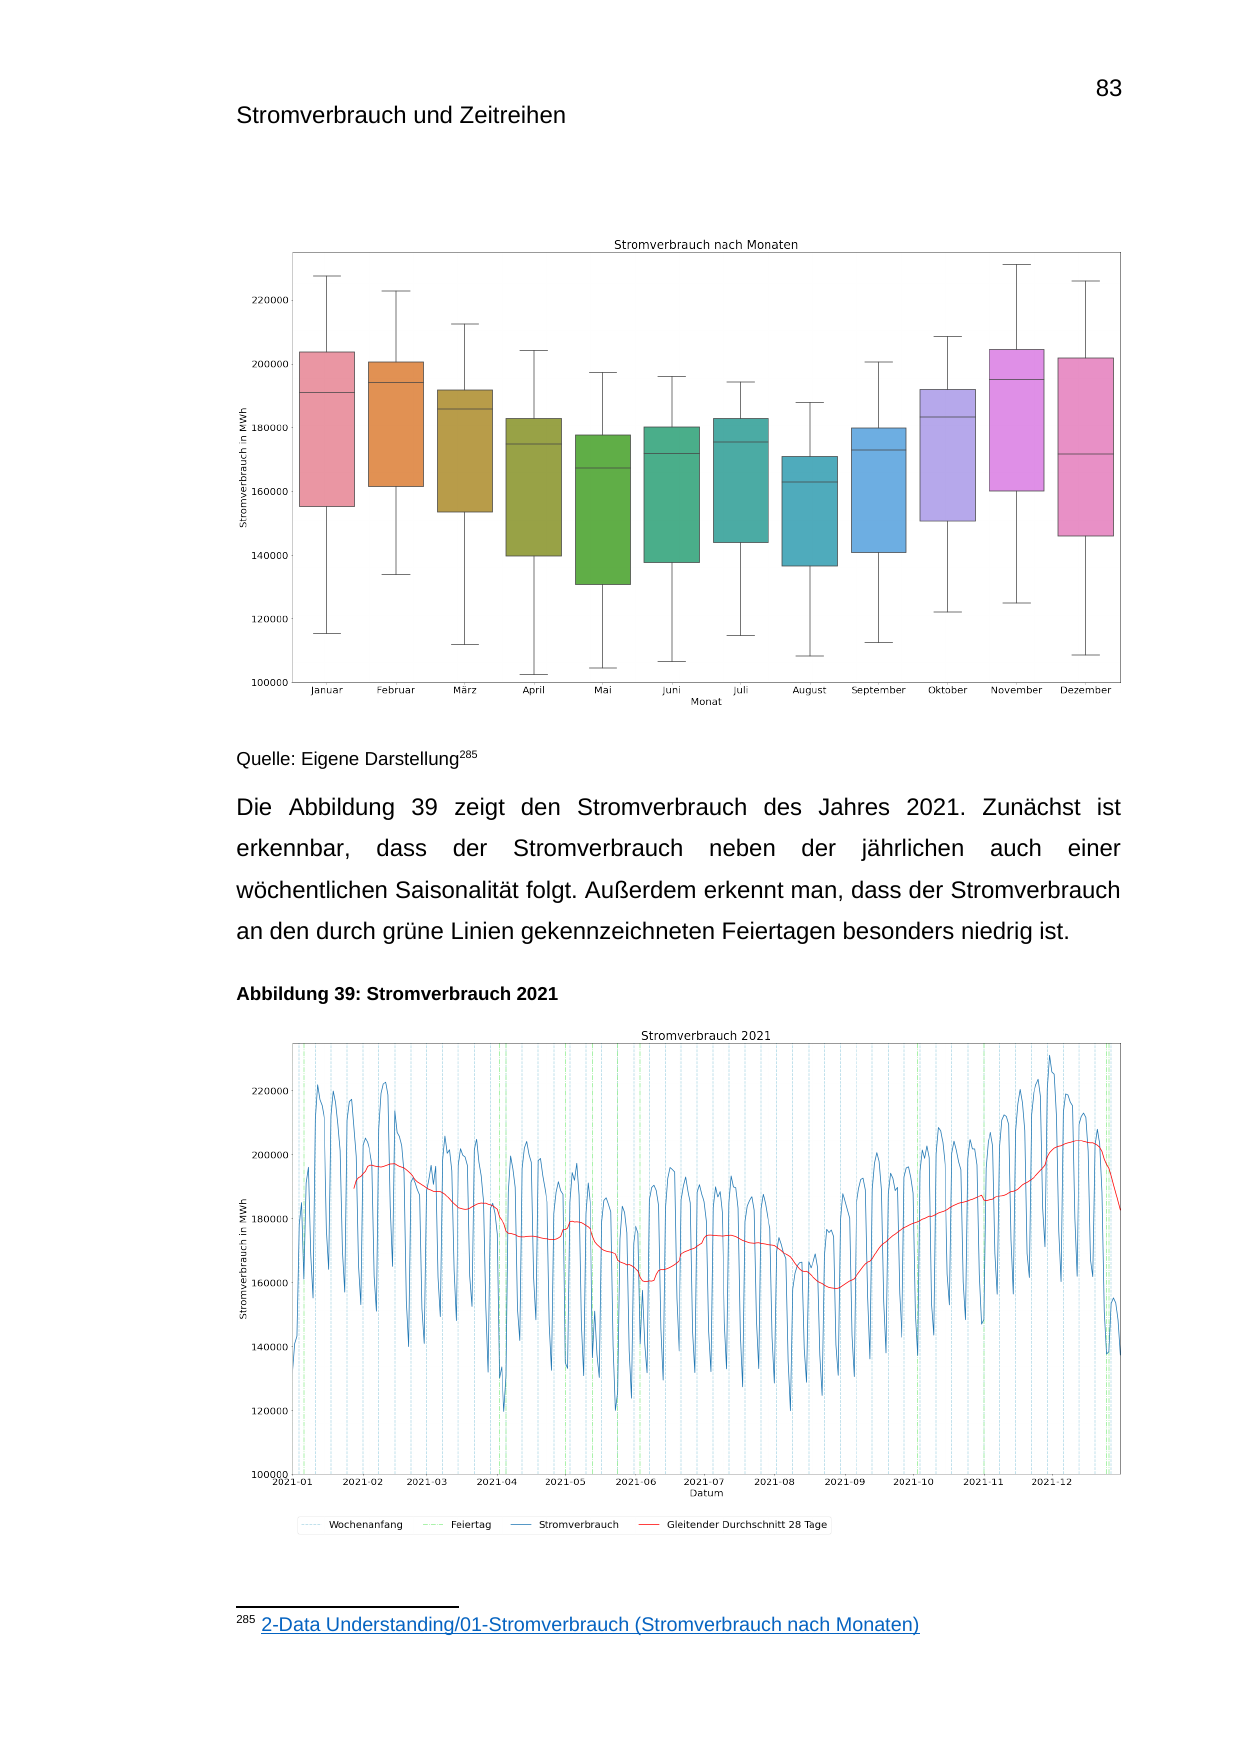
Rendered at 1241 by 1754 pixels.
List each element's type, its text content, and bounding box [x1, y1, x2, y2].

picture [236, 236, 1123, 710]
text Die Abbildung 39 zeigt den Stromverbrauch des Jahres 2021. Zunächst ist erkennbar, dass der Stromverbrauch neben der jährlichen auch einer wöchentlichen Saisonalität folgt. Außerdem erkennt man, dass der Stromverbrauch an den durch grüne Linien gekennzeichneten Feiertagen besonders niedrig ist. [236, 793, 1122, 944]
picture [236, 1028, 1123, 1537]
text Abbildung 39: Stromverbrauch 2021 [236, 983, 1122, 1005]
text Quelle: Eigene Darstellung [236, 748, 1122, 769]
